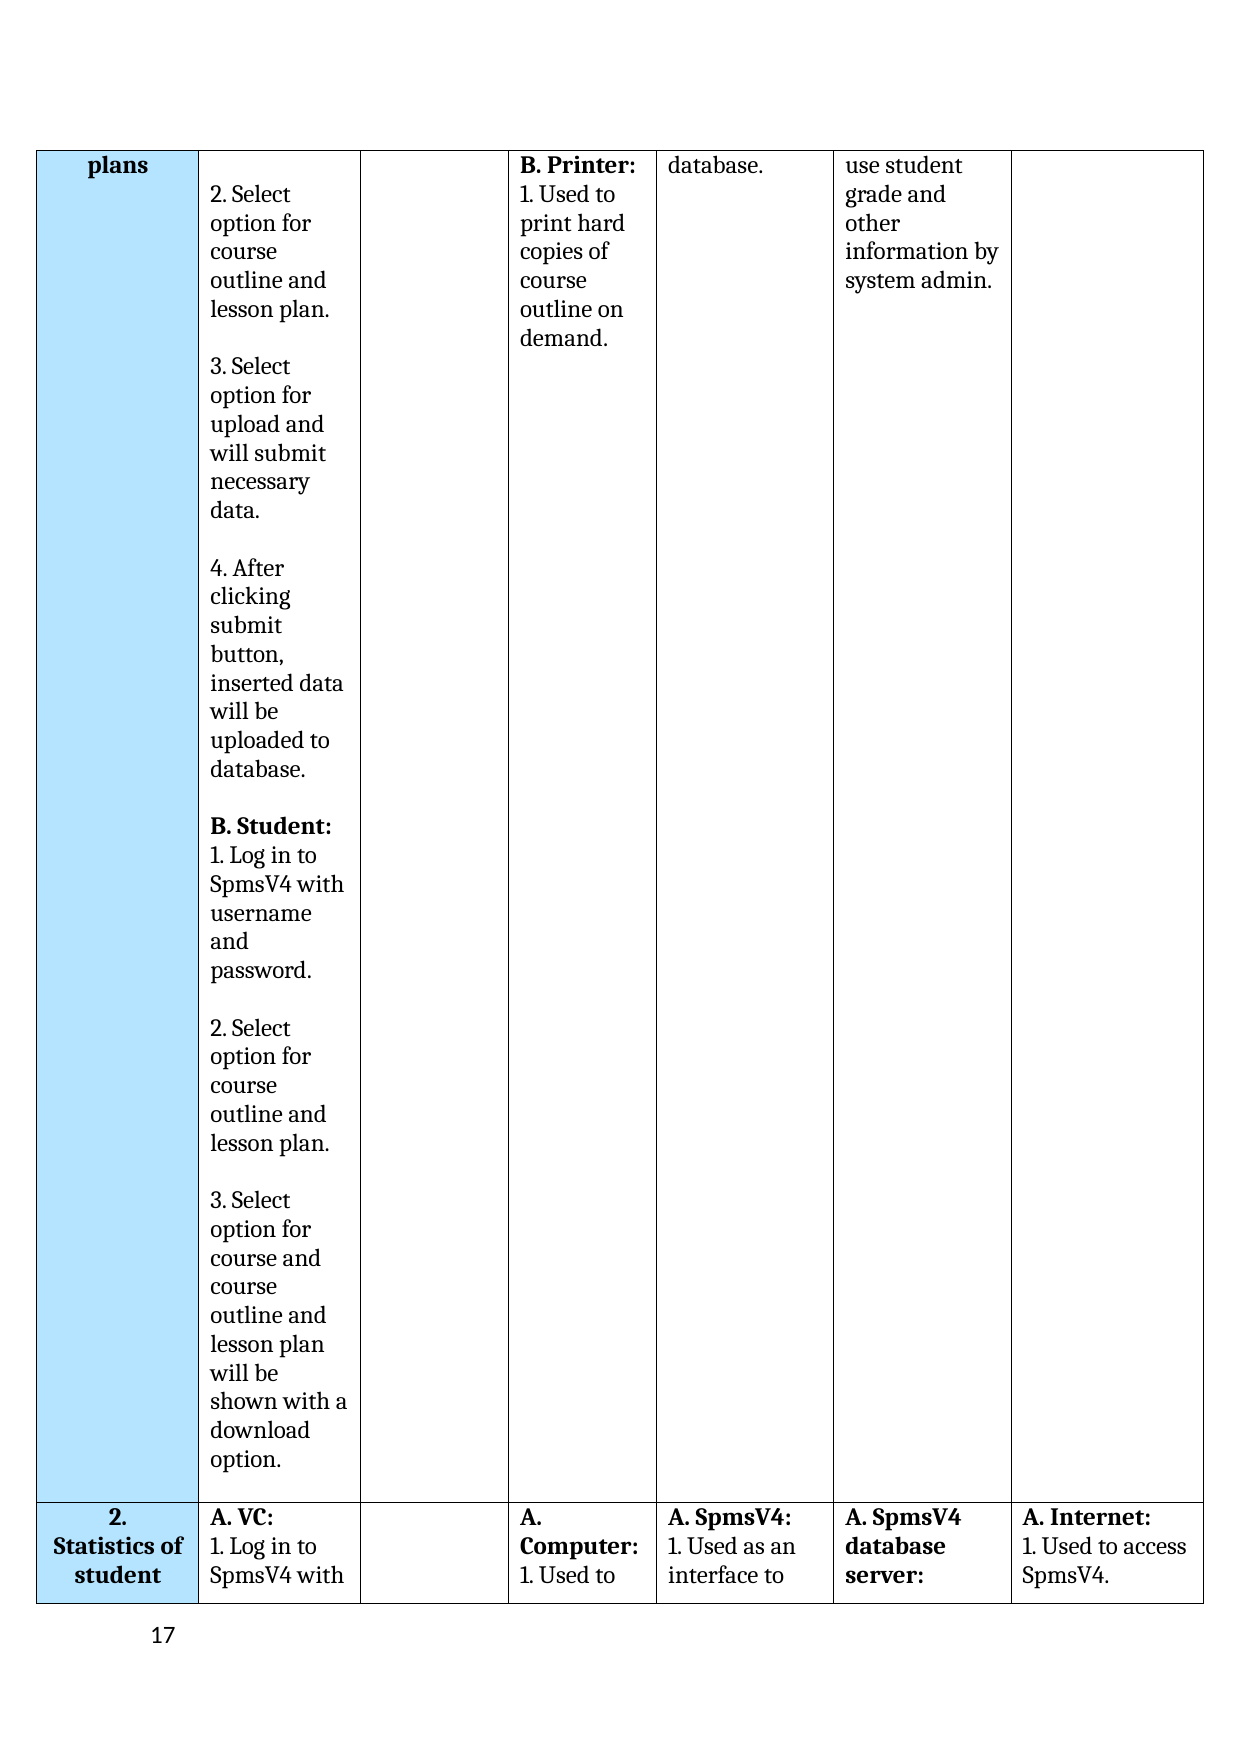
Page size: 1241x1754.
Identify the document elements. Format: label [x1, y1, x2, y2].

table_cell [509, 151, 656, 1502]
table_cell [834, 151, 1011, 1502]
table_cell [509, 1503, 656, 1603]
table_cell [199, 151, 360, 1502]
table_cell [37, 151, 198, 1502]
table_cell [37, 1503, 198, 1603]
table_cell [657, 1503, 833, 1603]
table_cell [361, 1503, 508, 1603]
table_cell [1012, 1503, 1203, 1603]
table_cell [657, 151, 833, 1502]
table_cell [199, 1503, 360, 1603]
table_cell [1012, 151, 1203, 1502]
table_cell [834, 1503, 1011, 1603]
table_cell [361, 151, 508, 1502]
